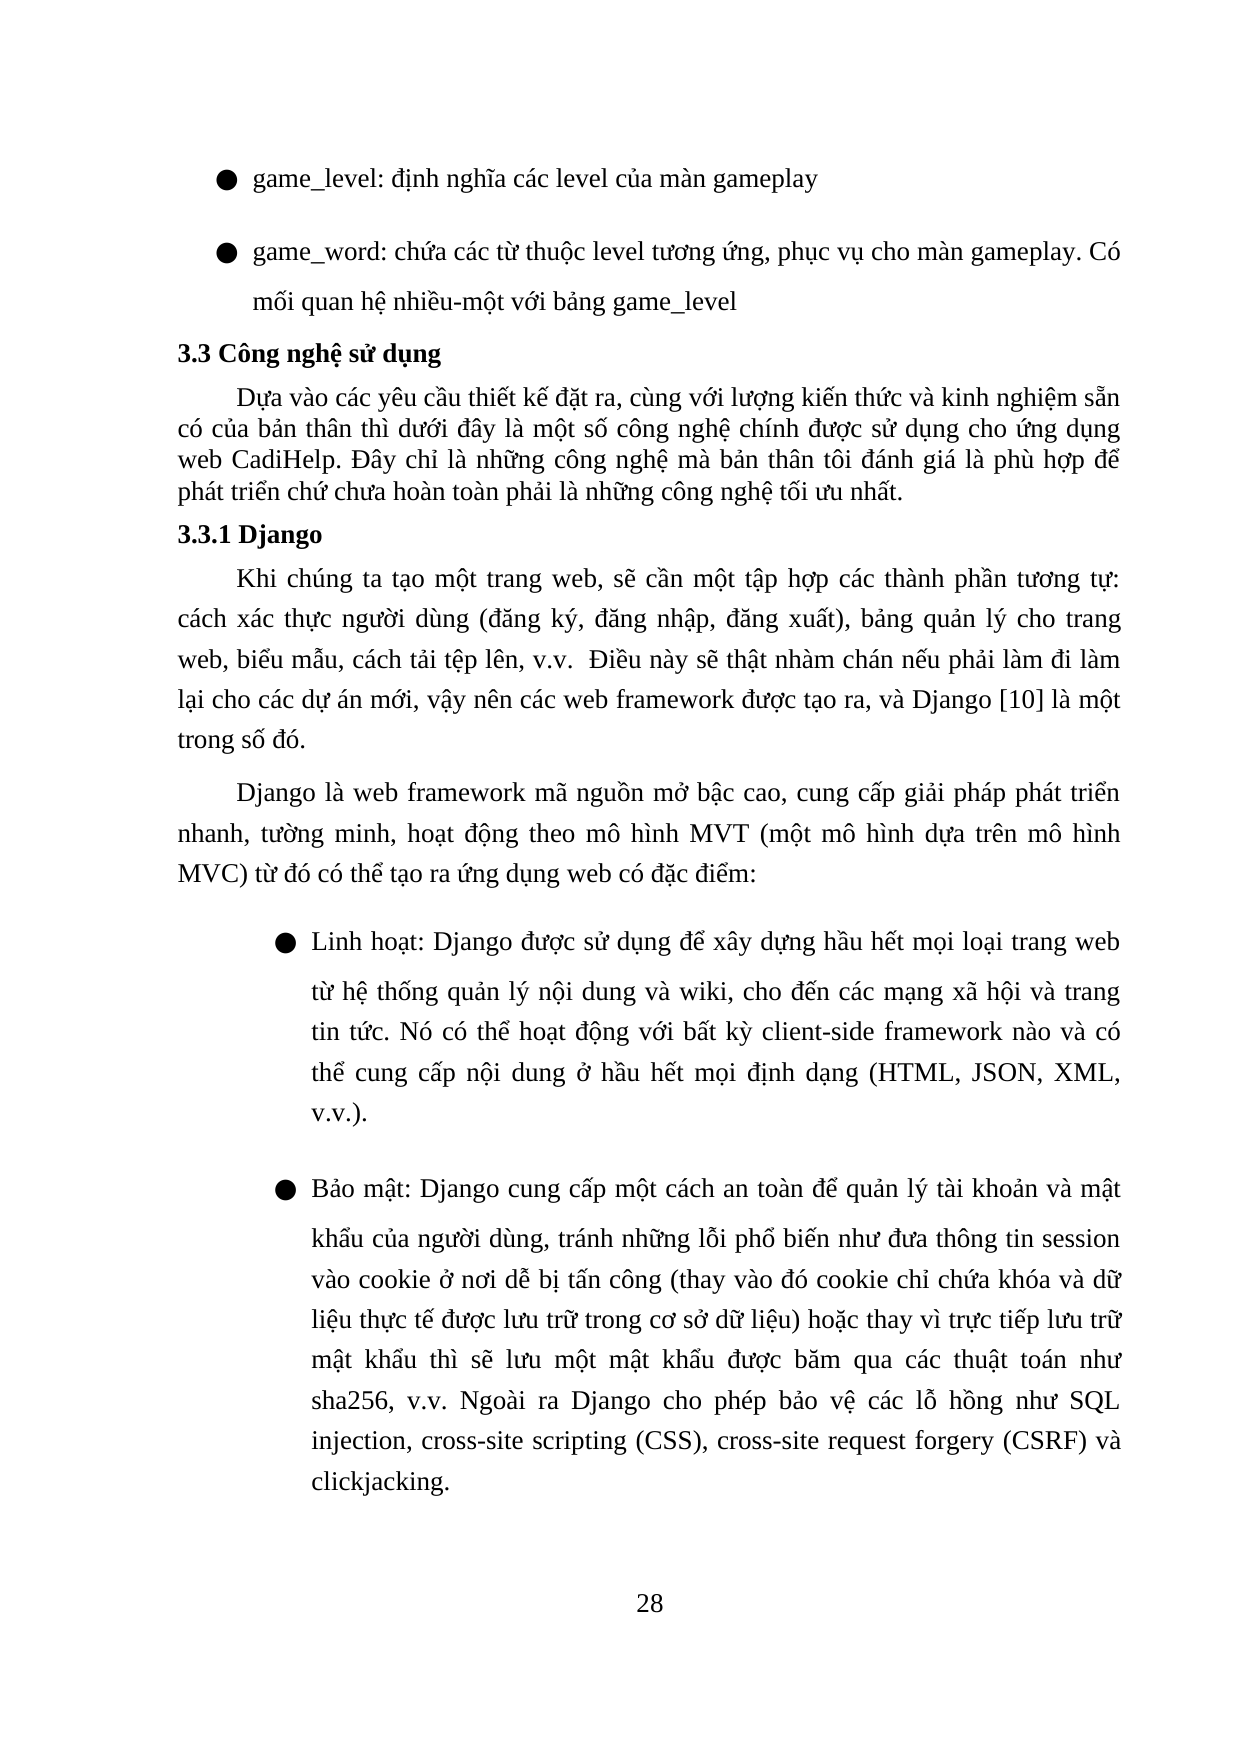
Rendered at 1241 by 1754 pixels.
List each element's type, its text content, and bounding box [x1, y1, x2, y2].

subtitle 3.3.1 Django [177, 518, 1122, 549]
text Dựa vào các yêu cầu thiết kế đặt ra, cùng với lượng kiến thức và kinh nghiệm sẵn có của bản thân thì dưới đây là một số công nghệ chính được sử dụng cho ứng dụng web CadiHelp. Đây chỉ là những công nghệ mà bản thân tôi đánh giá là phù hợp để phát triển chứ chưa hoàn toàn phải là những công nghệ tối ưu nhất. [177, 381, 1122, 506]
list Linh hoạt: Django được sử dụng để xây dựng hầu hết mọi loại trang web từ hệ thống quản lý nội dung và wiki, cho đến các mạng xã hội và trang tin tức. Nó có thể hoạt động với bất kỳ client-side framework nào và có thể cung cấp nội dung ở hầu hết mọi định dạng (HTML, JSON, XML, v.v.). [274, 910, 1122, 1127]
subtitle 3.3 Công nghệ sử dụng [177, 337, 1122, 369]
text Khi chúng ta tạo một trang web, sẽ cần một tập hợp các thành phần tương tự: cách xác thực người dùng (đăng ký, đăng nhập, đăng xuất), bảng quản lý cho trang web, biểu mẫu, cách tải tệp lên, v.v. Điều này sẽ thật nhàm chán nếu phải làm đi làm lại cho các dự án mới, vậy nên các web framework được tạo ra, và Django [10] là một trong số đó. [177, 562, 1122, 755]
text Django là web framework mã nguồn mở bậc cao, cung cấp giải pháp phát triển nhanh, tường minh, hoạt động theo mô hình MVT (một mô hình dựa trên mô hình MVC) từ đó có thể tạo ra ứng dụng web có đặc điểm: [177, 776, 1122, 888]
list Bảo mật: Django cung cấp một cách an toàn để quản lý tài khoản và mật khẩu của người dùng, tránh những lỗi phổ biến như đưa thông tin session vào cookie ở nơi dễ bị tấn công (thay vào đó cookie chỉ chứa khóa và dữ liệu thực tế được lưu trữ trong cơ sở dữ liệu) hoặc thay vì trực tiếp lưu trữ mật khẩu thì sẽ lưu một mật khẩu được băm qua các thuật toán như sha256, v.v. Ngoài ra Django cho phép bảo vệ các lỗ hồng như SQL injection, cross-site scripting (CSS), cross-site request forgery (CSRF) và clickjacking. [274, 1157, 1122, 1496]
list game_word: chứa các từ thuộc level tương ứng, phục vụ cho màn gameplay. Có mối quan hệ nhiều-một với bảng game_level [215, 220, 1122, 316]
list game_level: định nghĩa các level của màn gameplay [215, 148, 1122, 203]
